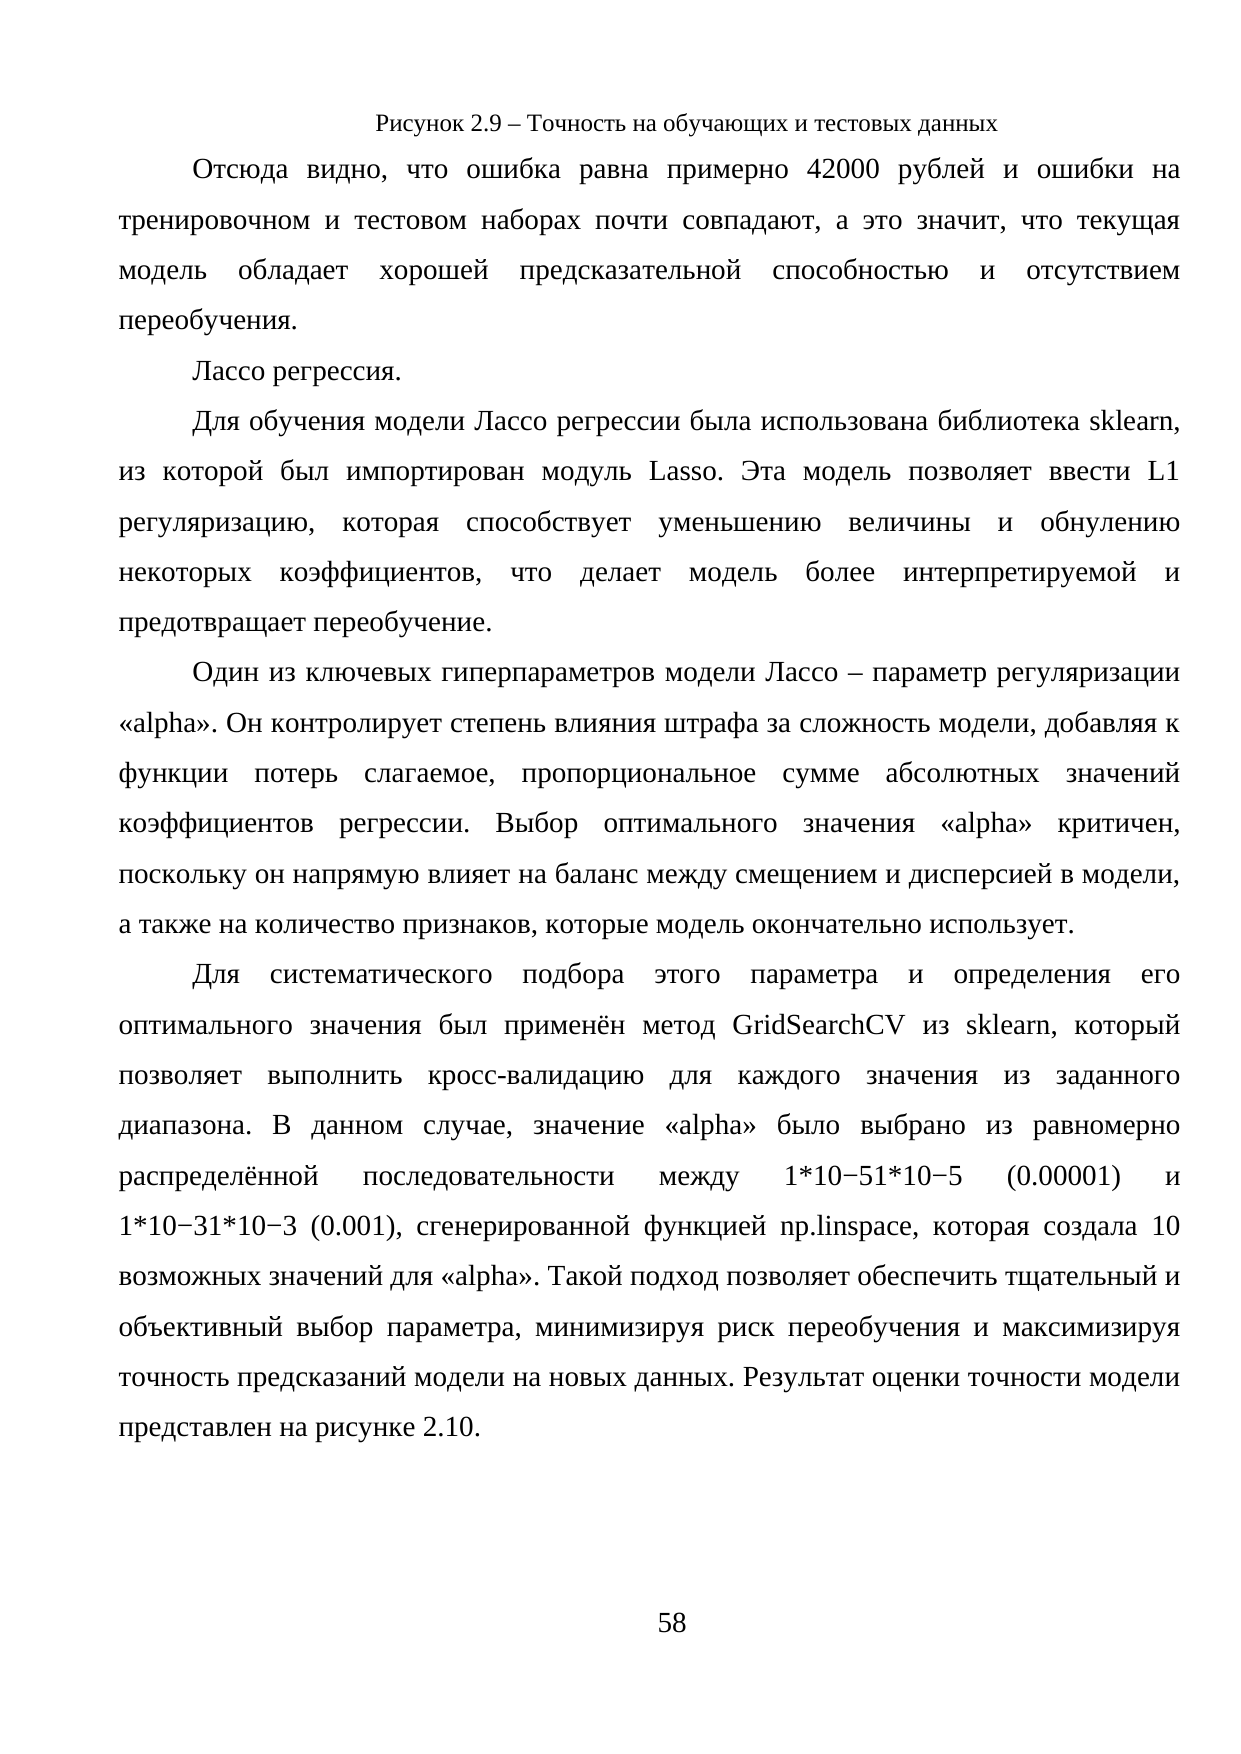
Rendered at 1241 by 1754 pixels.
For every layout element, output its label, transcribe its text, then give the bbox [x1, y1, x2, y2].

text Для систематического подбора этого параметра и определения его оптимального значения был применён метод GridSearchCV из sklearn, который позволяет выполнить кросс-валидацию для каждого значения из заданного диапазона. В данном случае, значение «alpha» было выбрано из равномерно распределённой последовательности между 1*10−51*10−5 (0.00001) и 1*10−31*10−3 (0.001), сгенерированной функцией np.linspace, которая создала 10 возможных значений для «alpha». Такой подход позволяет обеспечить тщательный и объективный выбор параметра, минимизируя риск переобучения и максимизируя точность предсказаний модели на новых данных. Результат оценки точности модели представлен на рисунке 2.10. [118, 956, 1181, 1443]
text Отсюда видно, что ошибка равна примерно 42000 рублей и ошибки на тренировочном и тестовом наборах почти совпадают, а это значит, что текущая модель обладает хорошей предсказательной способностью и отсутствием переобучения. [118, 151, 1181, 336]
text Один из ключевых гиперпараметров модели Лассо – параметр регуляризации «alpha». Он контролирует степень влияния штрафа за сложность модели, добавляя к функции потерь слагаемое, пропорциональное сумме абсолютных значений коэффициентов регрессии. Выбор оптимального значения «alpha» критичен, поскольку он напрямую влияет на баланс между смещением и дисперсией в модели, а также на количество признаков, которые модель окончательно использует. [118, 654, 1181, 940]
text Для обучения модели Лассо регрессии была использована библиотека sklearn, из которой был импортирован модуль Lasso. Эта модель позволяет ввести L1 регуляризацию, которая способствует уменьшению величины и обнулению некоторых коэффициентов, что делает модель более интерпретируемой и предотвращает переобучение. [118, 403, 1181, 638]
text Рисунок 2.9 – Точность на обучающих и тестовых данных [118, 108, 1181, 137]
text Лассо регрессия. [118, 353, 1181, 386]
